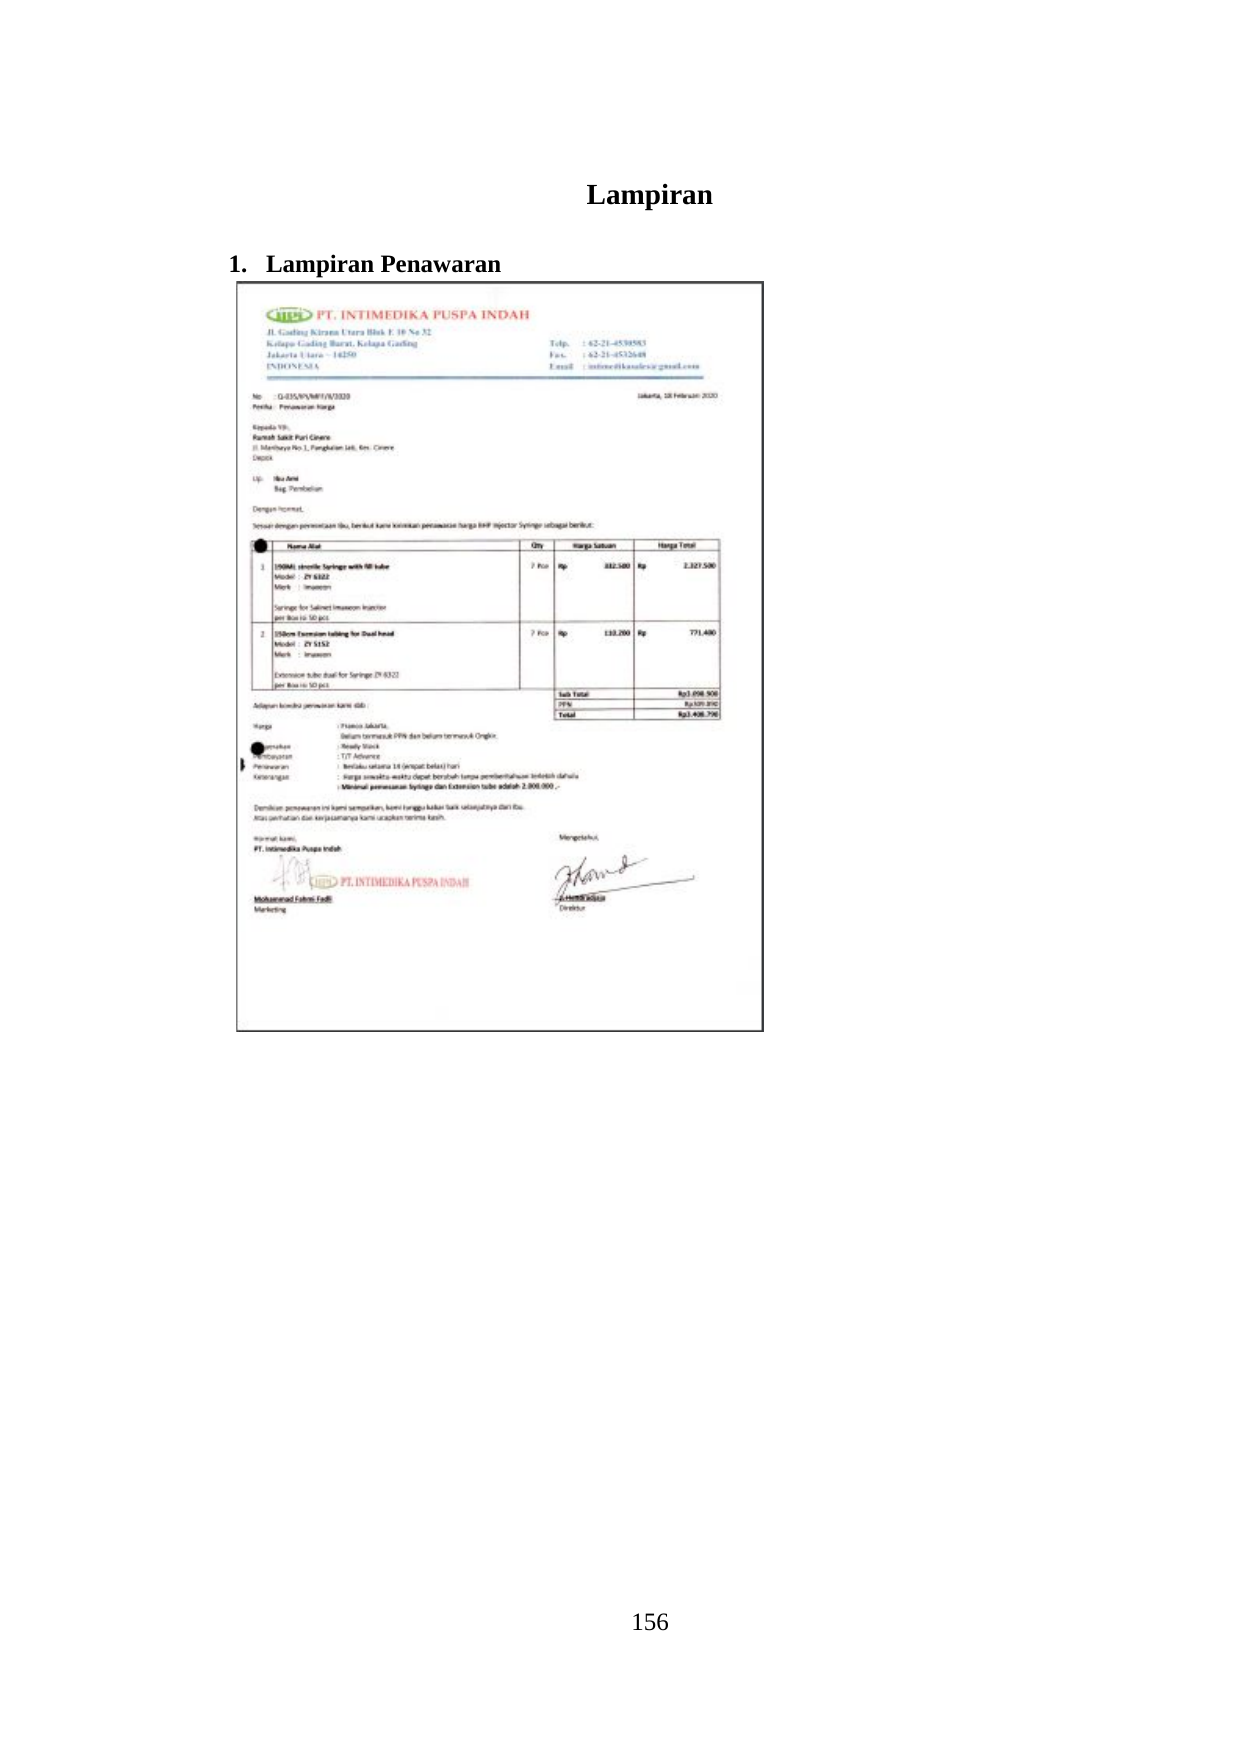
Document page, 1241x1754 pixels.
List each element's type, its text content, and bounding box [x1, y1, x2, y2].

list Lampiran Penawaran [228, 249, 1063, 277]
picture [236, 281, 764, 1032]
text Lampiran [236, 177, 1063, 211]
